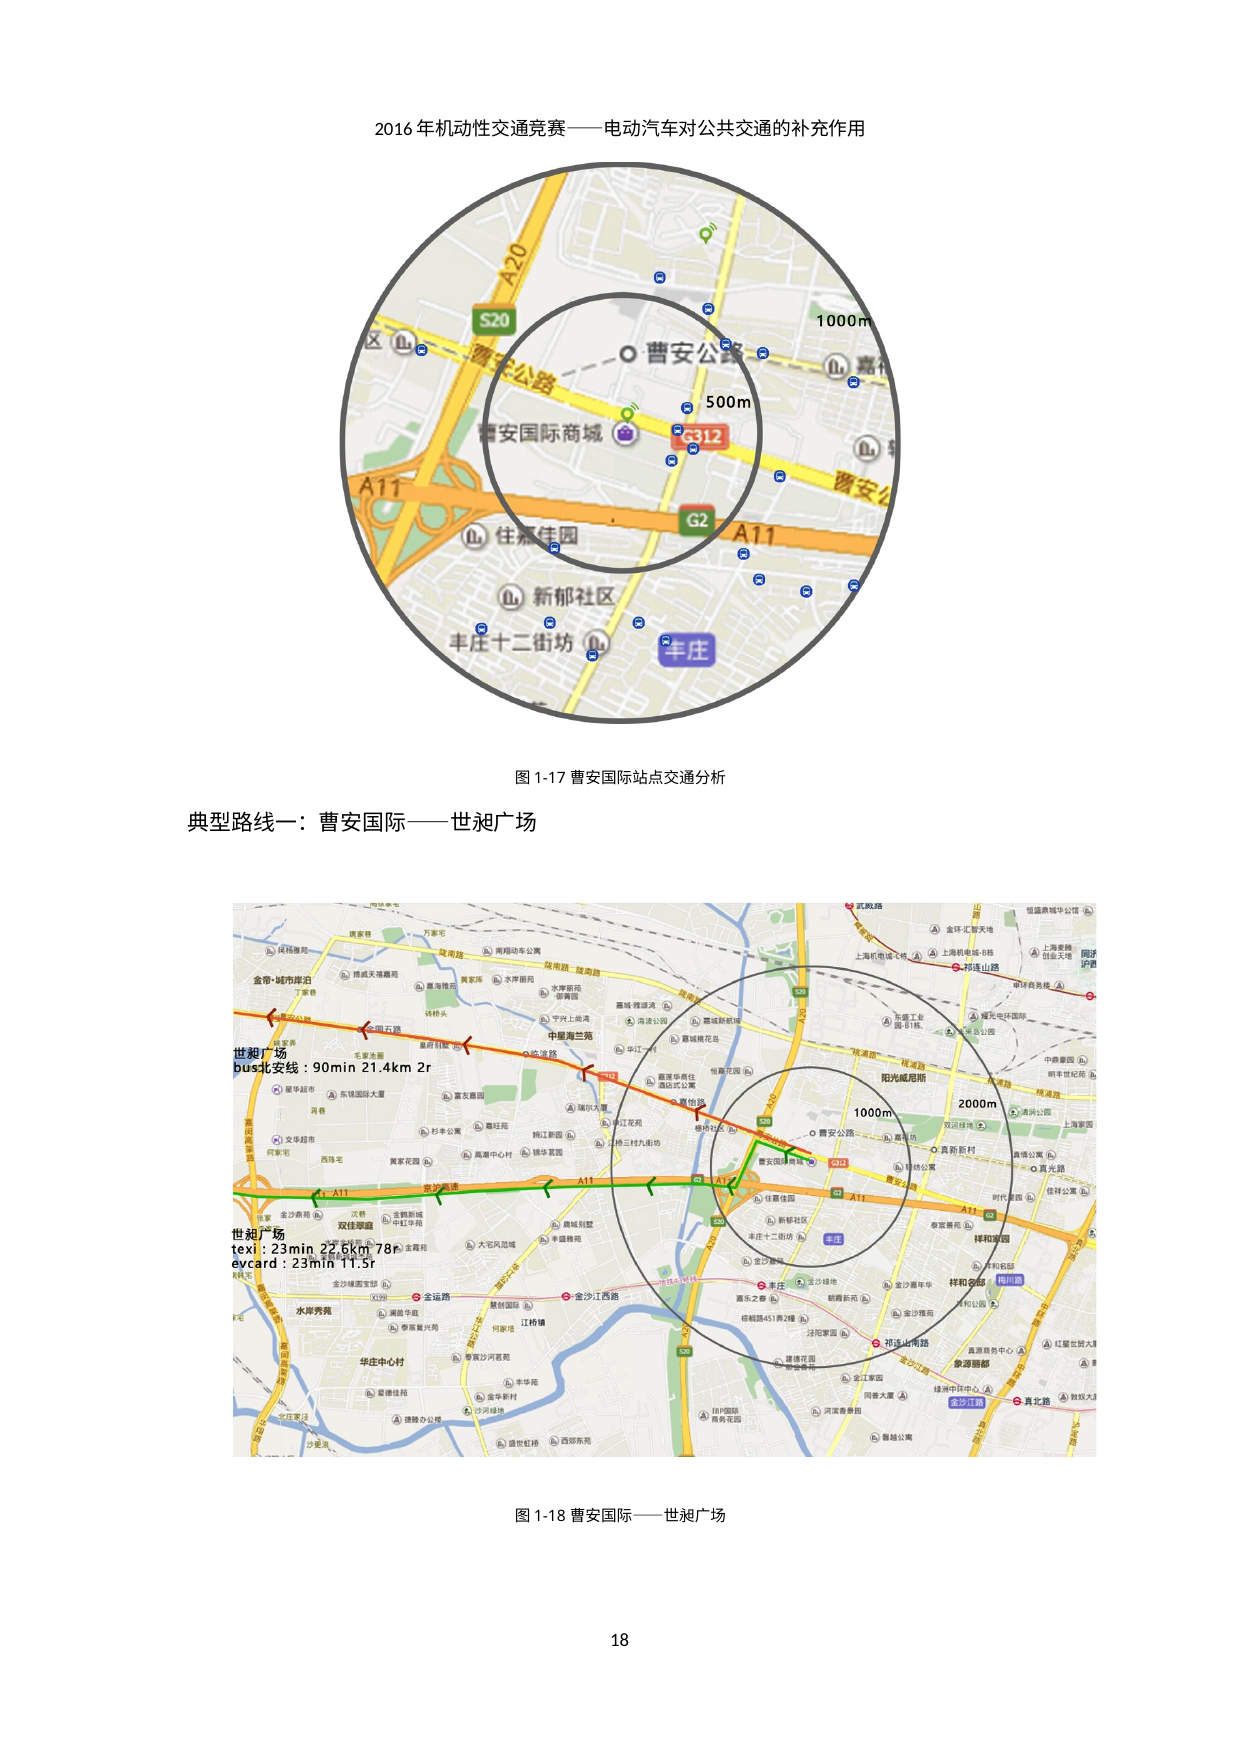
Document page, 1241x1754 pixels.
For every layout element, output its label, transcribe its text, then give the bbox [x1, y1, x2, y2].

text 图 1-17 曹安国际站点交通分析 [187, 760, 1053, 793]
picture [231, 900, 1097, 1457]
picture [339, 162, 901, 724]
text 图 1-18 曹安国际——世昶广场 [187, 1498, 1053, 1531]
text 典型路线一：曹安国际——世昶广场 [187, 804, 1053, 837]
